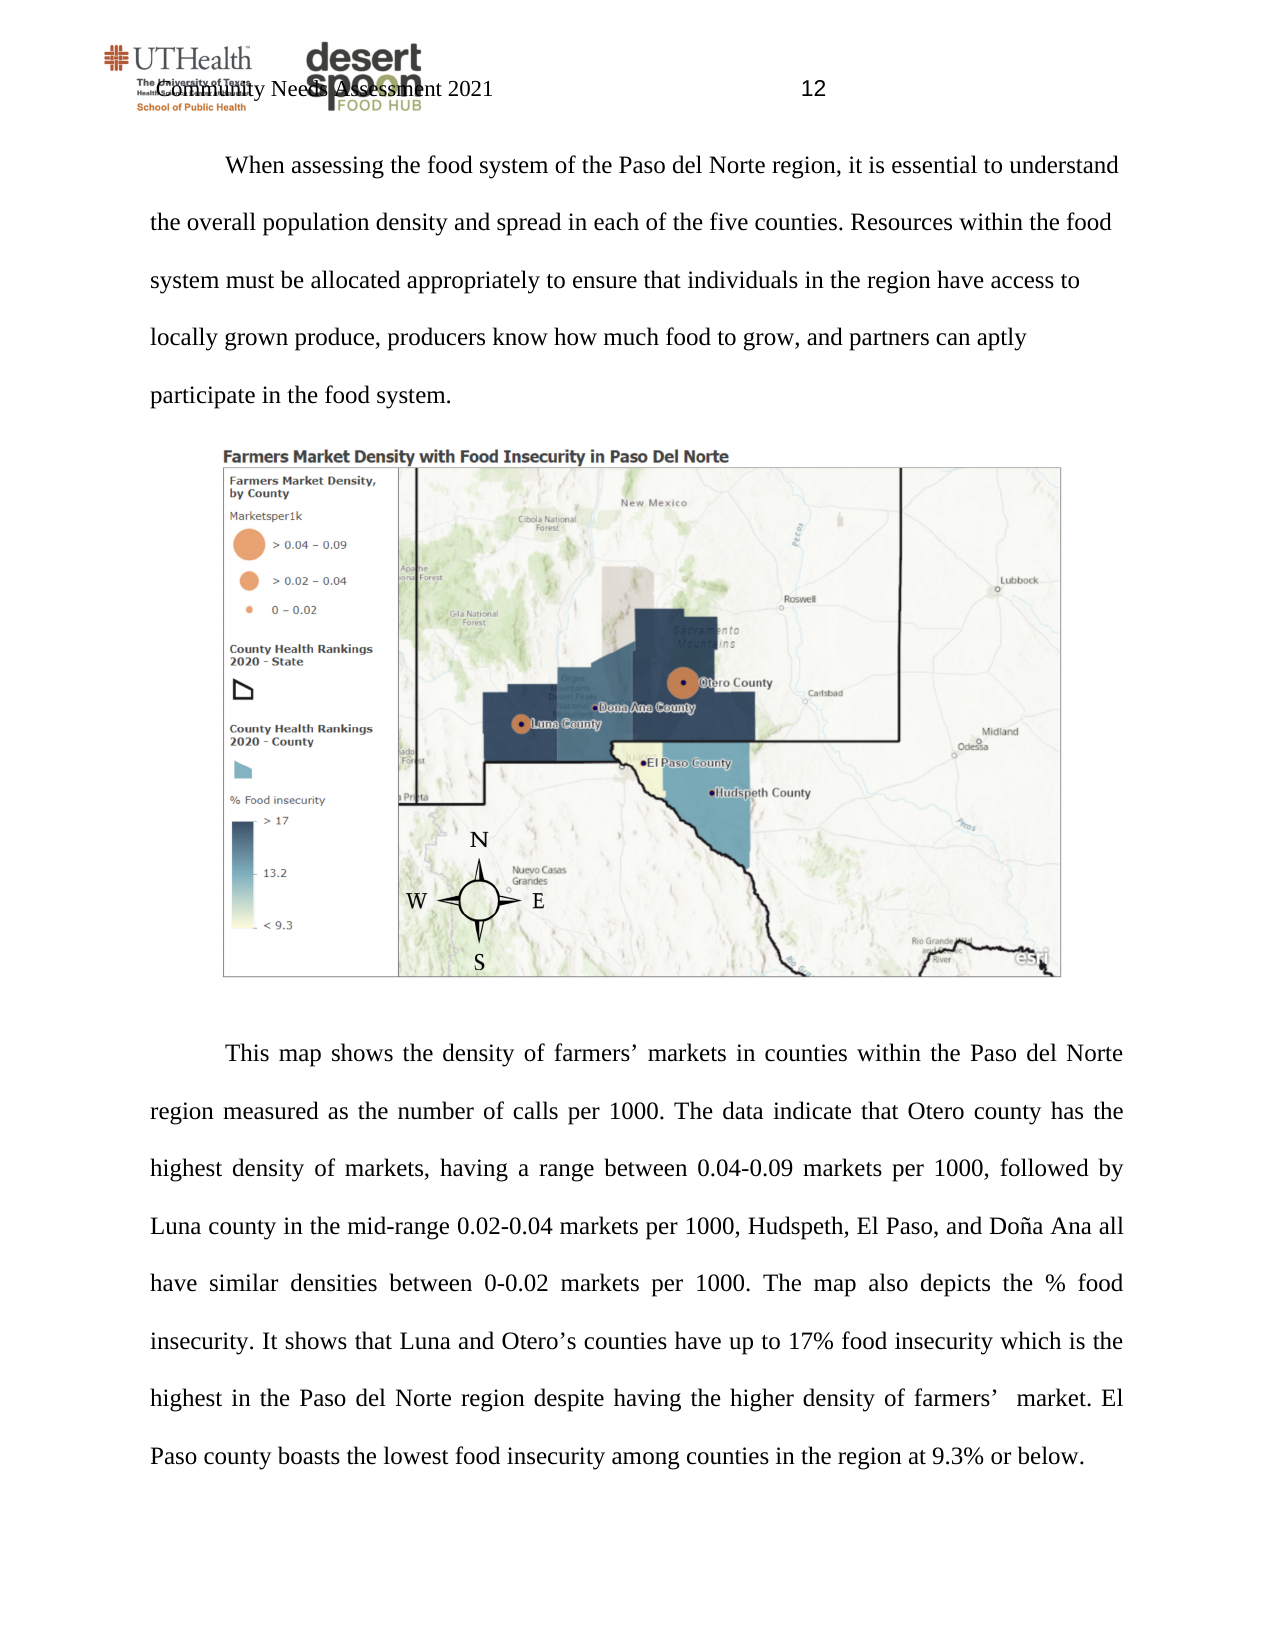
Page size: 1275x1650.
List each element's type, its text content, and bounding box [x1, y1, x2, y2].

picture [78, 29, 433, 125]
picture [150, 437, 1125, 988]
text When assessing the food system of the Paso del Norte region, it is essential to understand the overall population density and spread in each of the five counties. Resources within the food system must be allocated appropriately to ensure that individuals in the region have access to locally grown produce, producers know how much food to grow, and partners can aptly participate in the food system. [150, 150, 1125, 409]
text This map shows the density of farmers’ markets in counties within the Paso del Norte region measured as the number of calls per 1000. The data indicate that Otero county has the highest density of markets, having a range between 0.04-0.09 markets per 1000, followed by Luna county in the mid-range 0.02-0.04 markets per 1000, Hudspeth, El Paso, and Doña Ana all have similar densities between 0-0.02 markets per 1000. The map also depicts the % food insecurity. It shows that Luna and Otero’s counties have up to 17% food insecurity which is the highest in the Paso del Norte region despite having the higher density of farmers’ market. El Paso county boasts the lowest food insecurity among counties in the region at 9.3% or below. [150, 1038, 1125, 1470]
